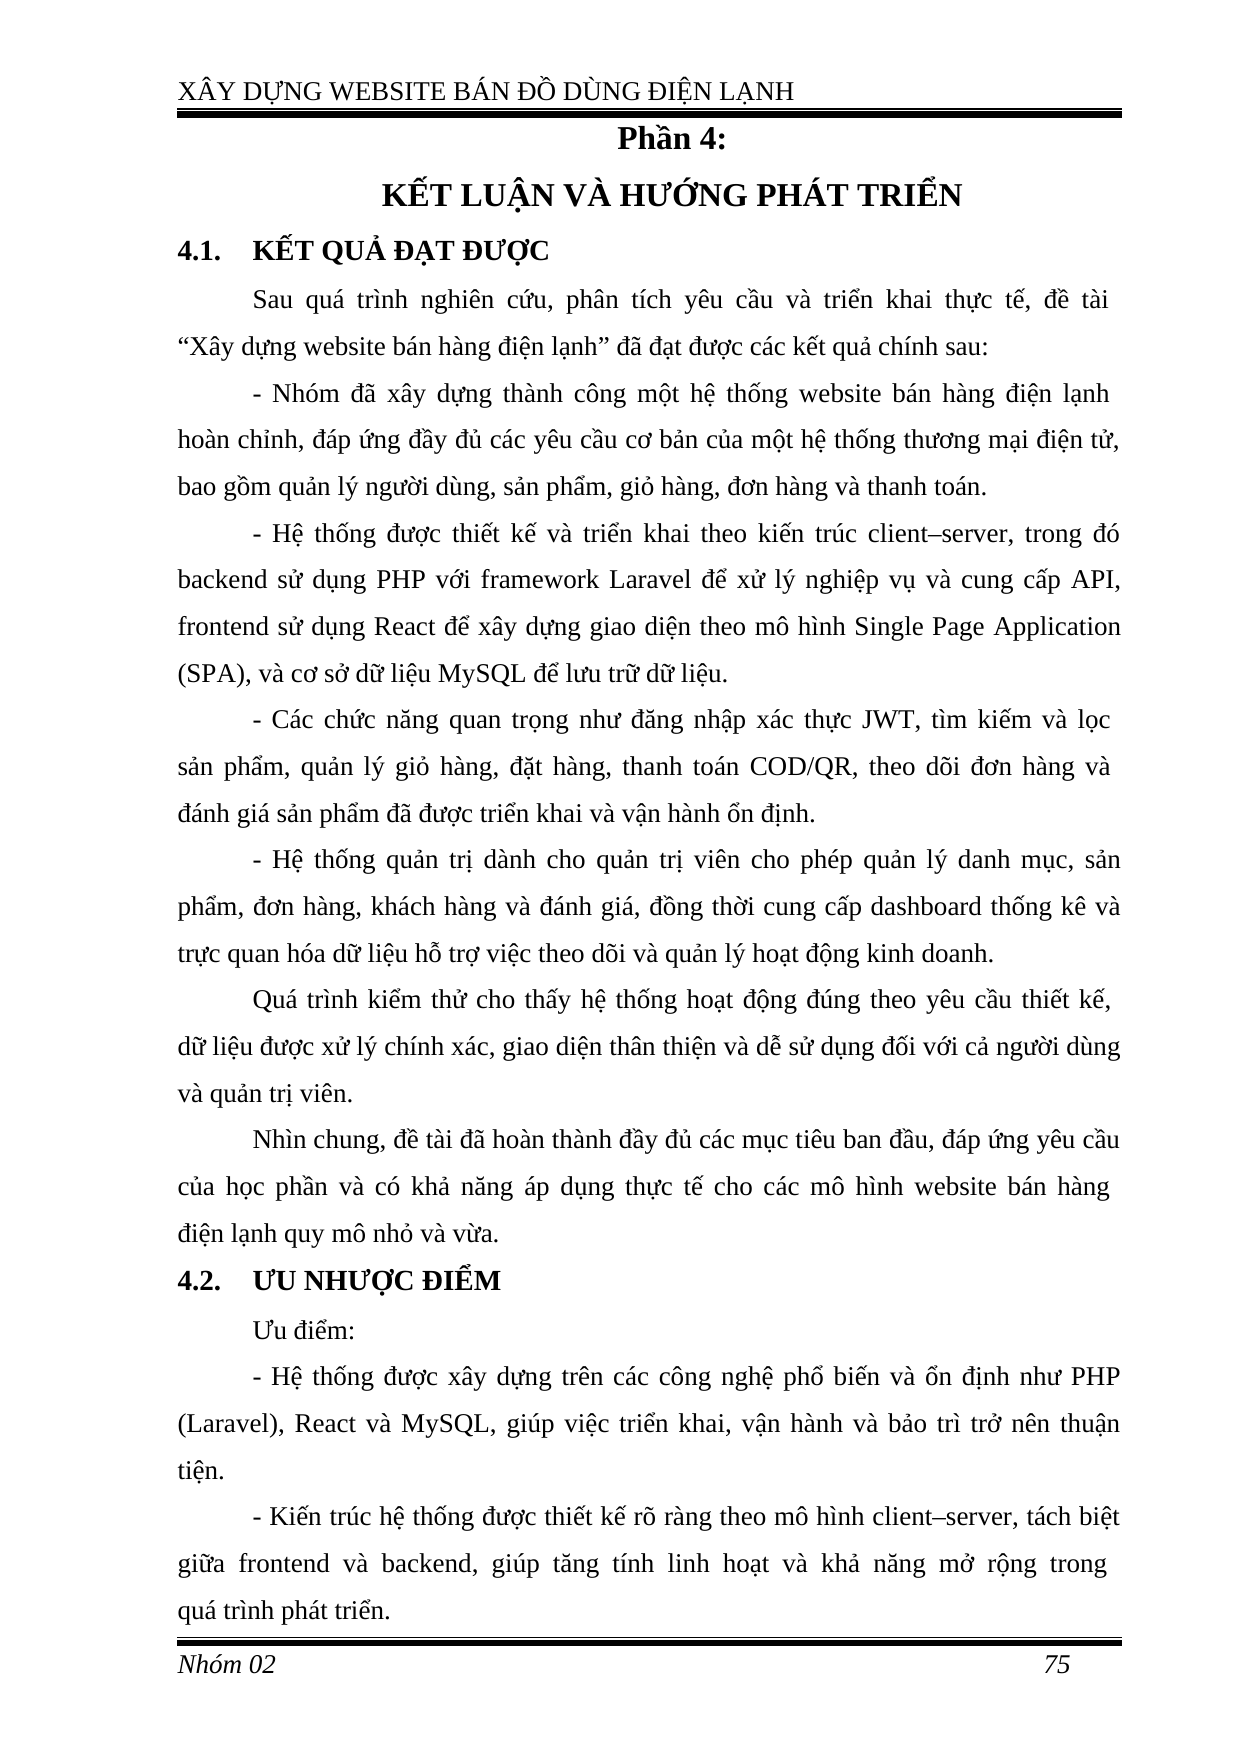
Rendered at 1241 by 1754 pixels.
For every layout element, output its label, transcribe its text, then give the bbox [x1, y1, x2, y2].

text - Hệ thống được xây dựng trên các công nghệ phổ biến và ổn định như PHP (Laravel), React và MySQL, giúp việc triển khai, vận hành và bảo trì trở nên thuận tiện. [177, 1360, 1122, 1485]
text - Kiến trúc hệ thống được thiết kế rõ ràng theo mô hình client–server, tách biệt giữa frontend và backend, giúp tăng tính linh hoạt và khả năng mở rộng trong quá trình phát triển. [177, 1500, 1122, 1625]
text - Hệ thống quản trị dành cho quản trị viên cho phép quản lý danh mục, sản phẩm, đơn hàng, khách hàng và đánh giá, đồng thời cung cấp dashboard thống kê và trực quan hóa dữ liệu hỗ trợ việc theo dõi và quản lý hoạt động kinh doanh. [177, 843, 1122, 968]
text Ưu điểm: [177, 1314, 1122, 1345]
subtitle ƯU NHƯỢC ĐIỂM [177, 1263, 1122, 1297]
text Nhìn chung, đề tài đã hoàn thành đầy đủ các mục tiêu ban đầu, đáp ứng yêu cầu của học phần và có khả năng áp dụng thực tế cho các mô hình website bán hàng điện lạnh quy mô nhỏ và vừa. [177, 1123, 1122, 1248]
text Sau quá trình nghiên cứu, phân tích yêu cầu và triển khai thực tế, đề tài “Xây dựng website bán hàng điện lạnh” đã đạt được các kết quả chính sau: [177, 283, 1122, 361]
subtitle Phần 4: KẾT LUẬN VÀ HƯỚNG PHÁT TRIỂN [222, 118, 1122, 214]
subtitle KẾT QUẢ ĐẠT ĐƯỢC [177, 233, 1122, 267]
text - Nhóm đã xây dựng thành công một hệ thống website bán hàng điện lạnh hoàn chỉnh, đáp ứng đầy đủ các yêu cầu cơ bản của một hệ thống thương mại điện tử, bao gồm quản lý người dùng, sản phẩm, giỏ hàng, đơn hàng và thanh toán. [177, 377, 1122, 501]
text - Các chức năng quan trọng như đăng nhập xác thực JWT, tìm kiếm và lọc sản phẩm, quản lý giỏ hàng, đặt hàng, thanh toán COD/QR, theo dõi đơn hàng và đánh giá sản phẩm đã được triển khai và vận hành ổn định. [177, 703, 1122, 828]
text Quá trình kiểm thử cho thấy hệ thống hoạt động đúng theo yêu cầu thiết kế, dữ liệu được xử lý chính xác, giao diện thân thiện và dễ sử dụng đối với cả người dùng và quản trị viên. [177, 983, 1122, 1108]
text - Hệ thống được thiết kế và triển khai theo kiến trúc client–server, trong đó backend sử dụng PHP với framework Laravel để xử lý nghiệp vụ và cung cấp API, frontend sử dụng React để xây dựng giao diện theo mô hình Single Page Application (SPA), và cơ sở dữ liệu MySQL để lưu trữ dữ liệu. [177, 517, 1122, 688]
